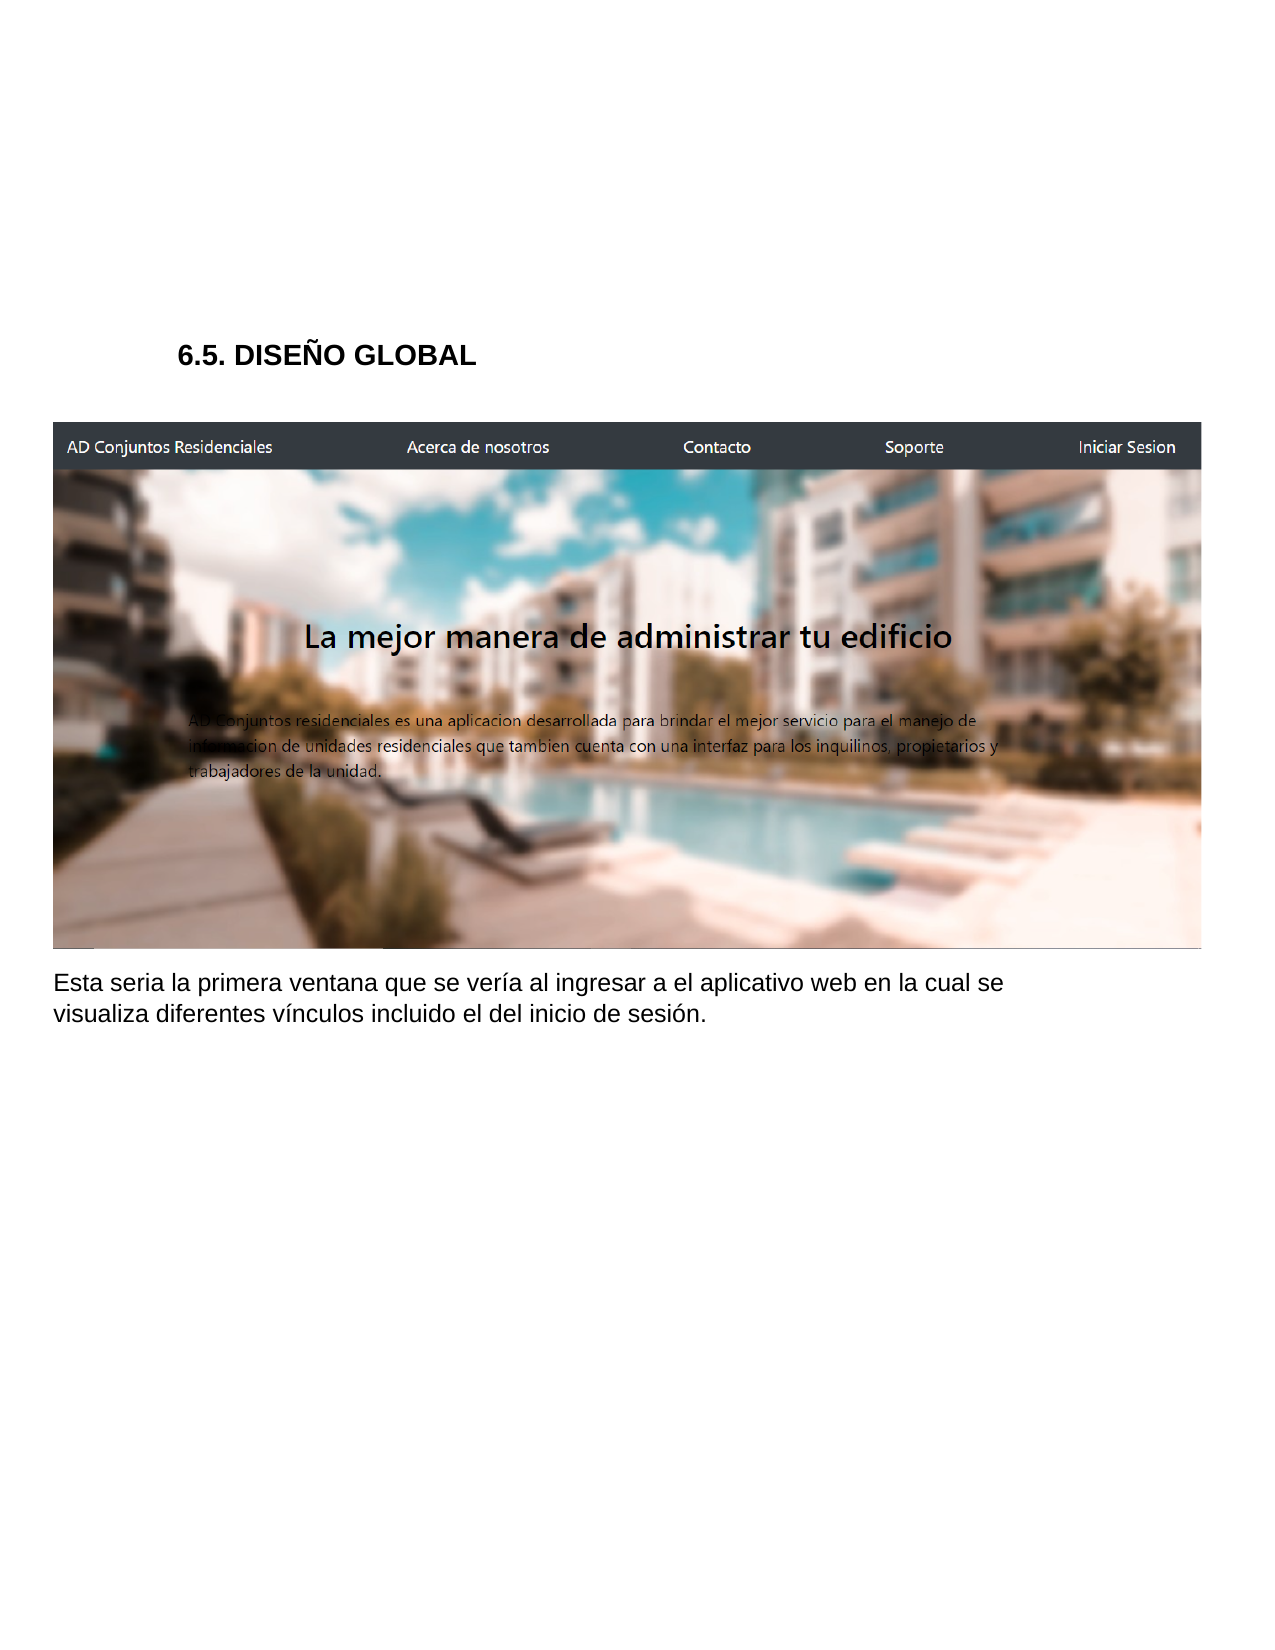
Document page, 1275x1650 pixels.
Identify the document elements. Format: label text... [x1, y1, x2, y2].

subtitle 6.5. DISEÑO GLOBAL [177, 338, 1098, 372]
text Esta seria la primera ventana que se vería al ingresar a el aplicativo web en la cual se visualiza diferentes vínculos incluido el del inicio de sesión. [53, 967, 1098, 1027]
picture [53, 422, 1202, 949]
